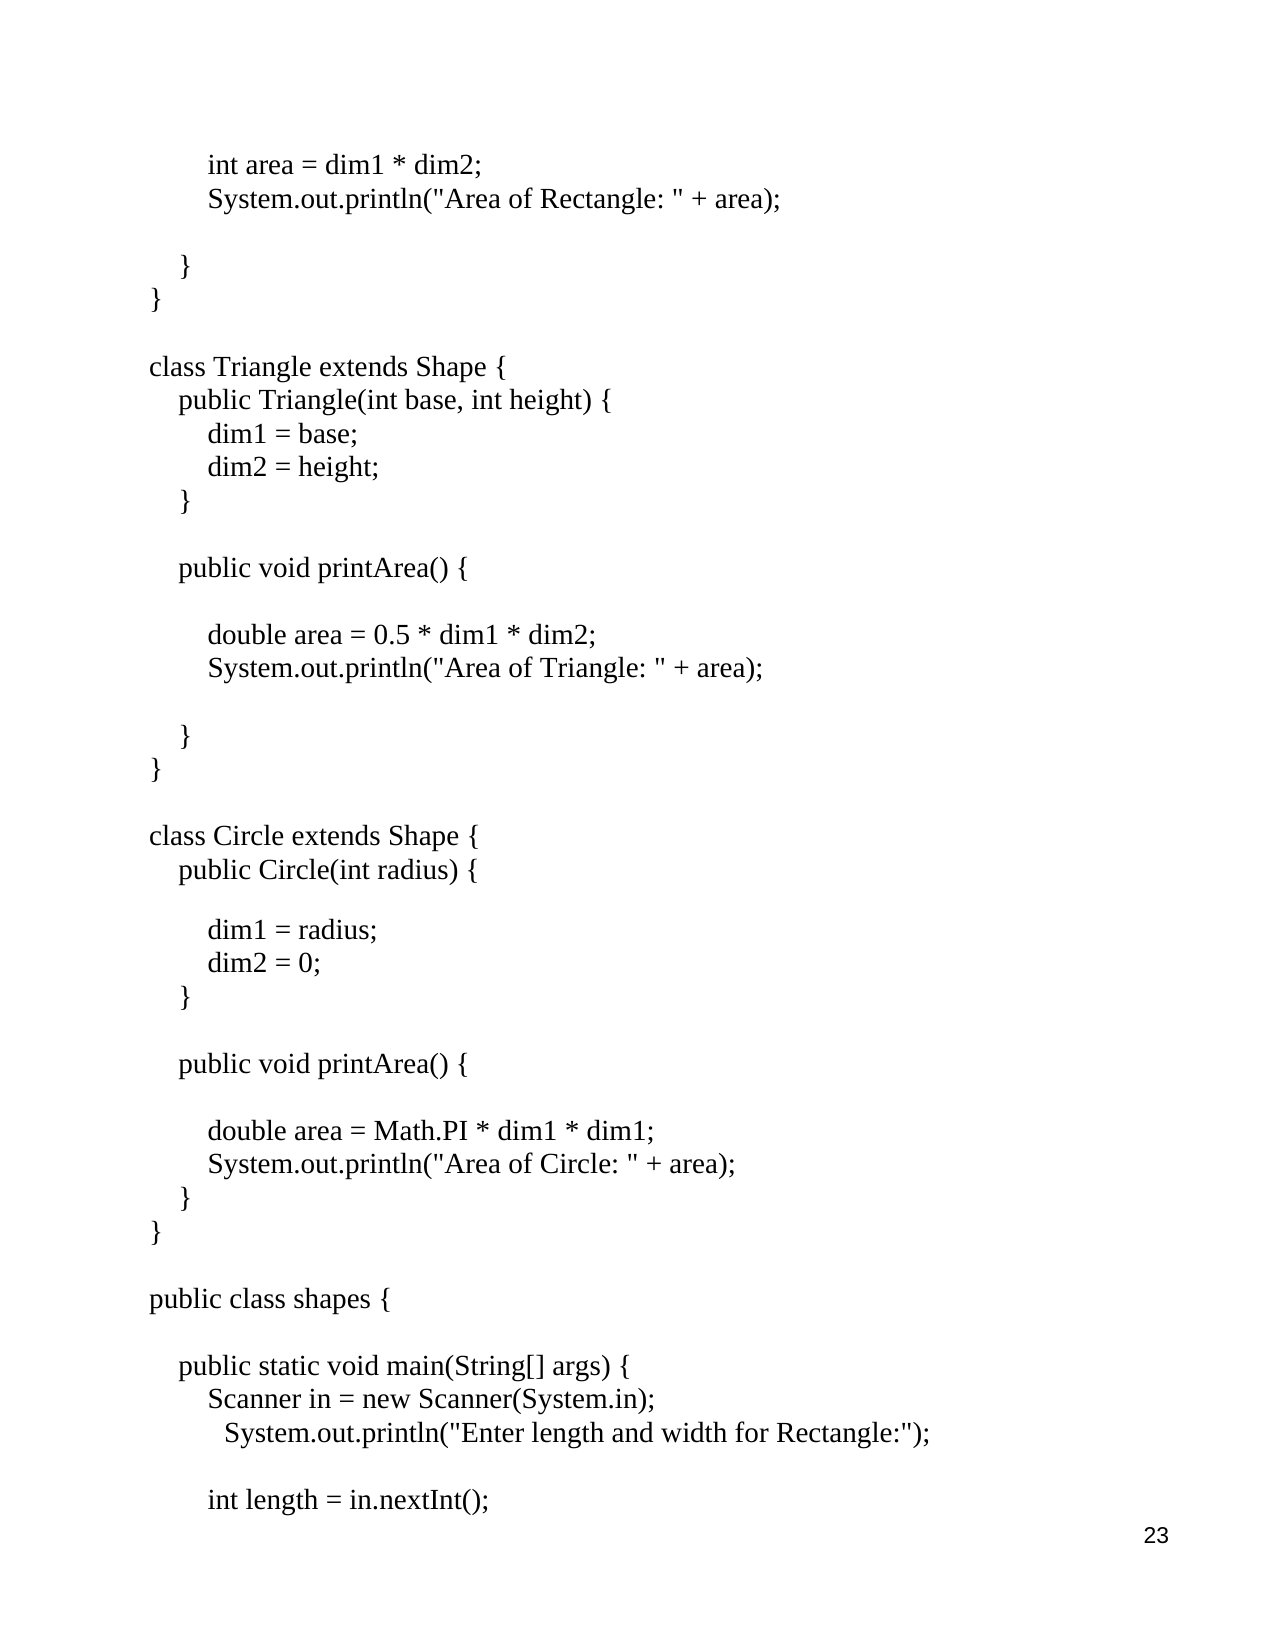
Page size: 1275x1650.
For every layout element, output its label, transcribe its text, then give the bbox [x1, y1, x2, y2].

text public Circle(int radius) { [149, 852, 1169, 885]
text } [149, 248, 1169, 282]
text } [149, 718, 1169, 751]
text public Triangle(int base, int height) { [149, 382, 1169, 416]
text } [149, 1180, 1169, 1214]
text } [149, 979, 1169, 1012]
text class Circle extends Shape { [149, 818, 1169, 852]
text System.out.println("Area of Circle: " + area); [149, 1147, 1169, 1180]
text } [149, 1214, 1169, 1247]
text } [149, 751, 1169, 785]
text System.out.println("Enter length and width for Rectangle:"); [149, 1415, 1169, 1448]
text dim2 = 0; [149, 945, 1169, 979]
text System.out.println("Area of Rectangle: " + area); [149, 181, 1169, 214]
text public static void main(String[] args) { [149, 1348, 1169, 1381]
text System.out.println("Area of Triangle: " + area); [149, 651, 1169, 684]
text double area = 0.5 * dim1 * dim2; [149, 617, 1169, 651]
text Scanner in = new Scanner(System.in); [149, 1381, 1169, 1415]
text int length = in.nextInt(); [149, 1482, 1169, 1516]
text double area = Math.PI * dim1 * dim1; [149, 1113, 1169, 1147]
text class Triangle extends Shape { [149, 349, 1169, 382]
text int area = dim1 * dim2; [149, 147, 1169, 181]
text public void printArea() { [149, 1046, 1169, 1079]
text } [149, 282, 1169, 315]
text } [149, 483, 1169, 516]
text dim2 = height; [149, 449, 1169, 483]
text dim1 = radius; [149, 912, 1169, 945]
text public void printArea() { [149, 550, 1169, 583]
text public class shapes { [149, 1281, 1169, 1314]
text dim1 = base; [149, 416, 1169, 449]
